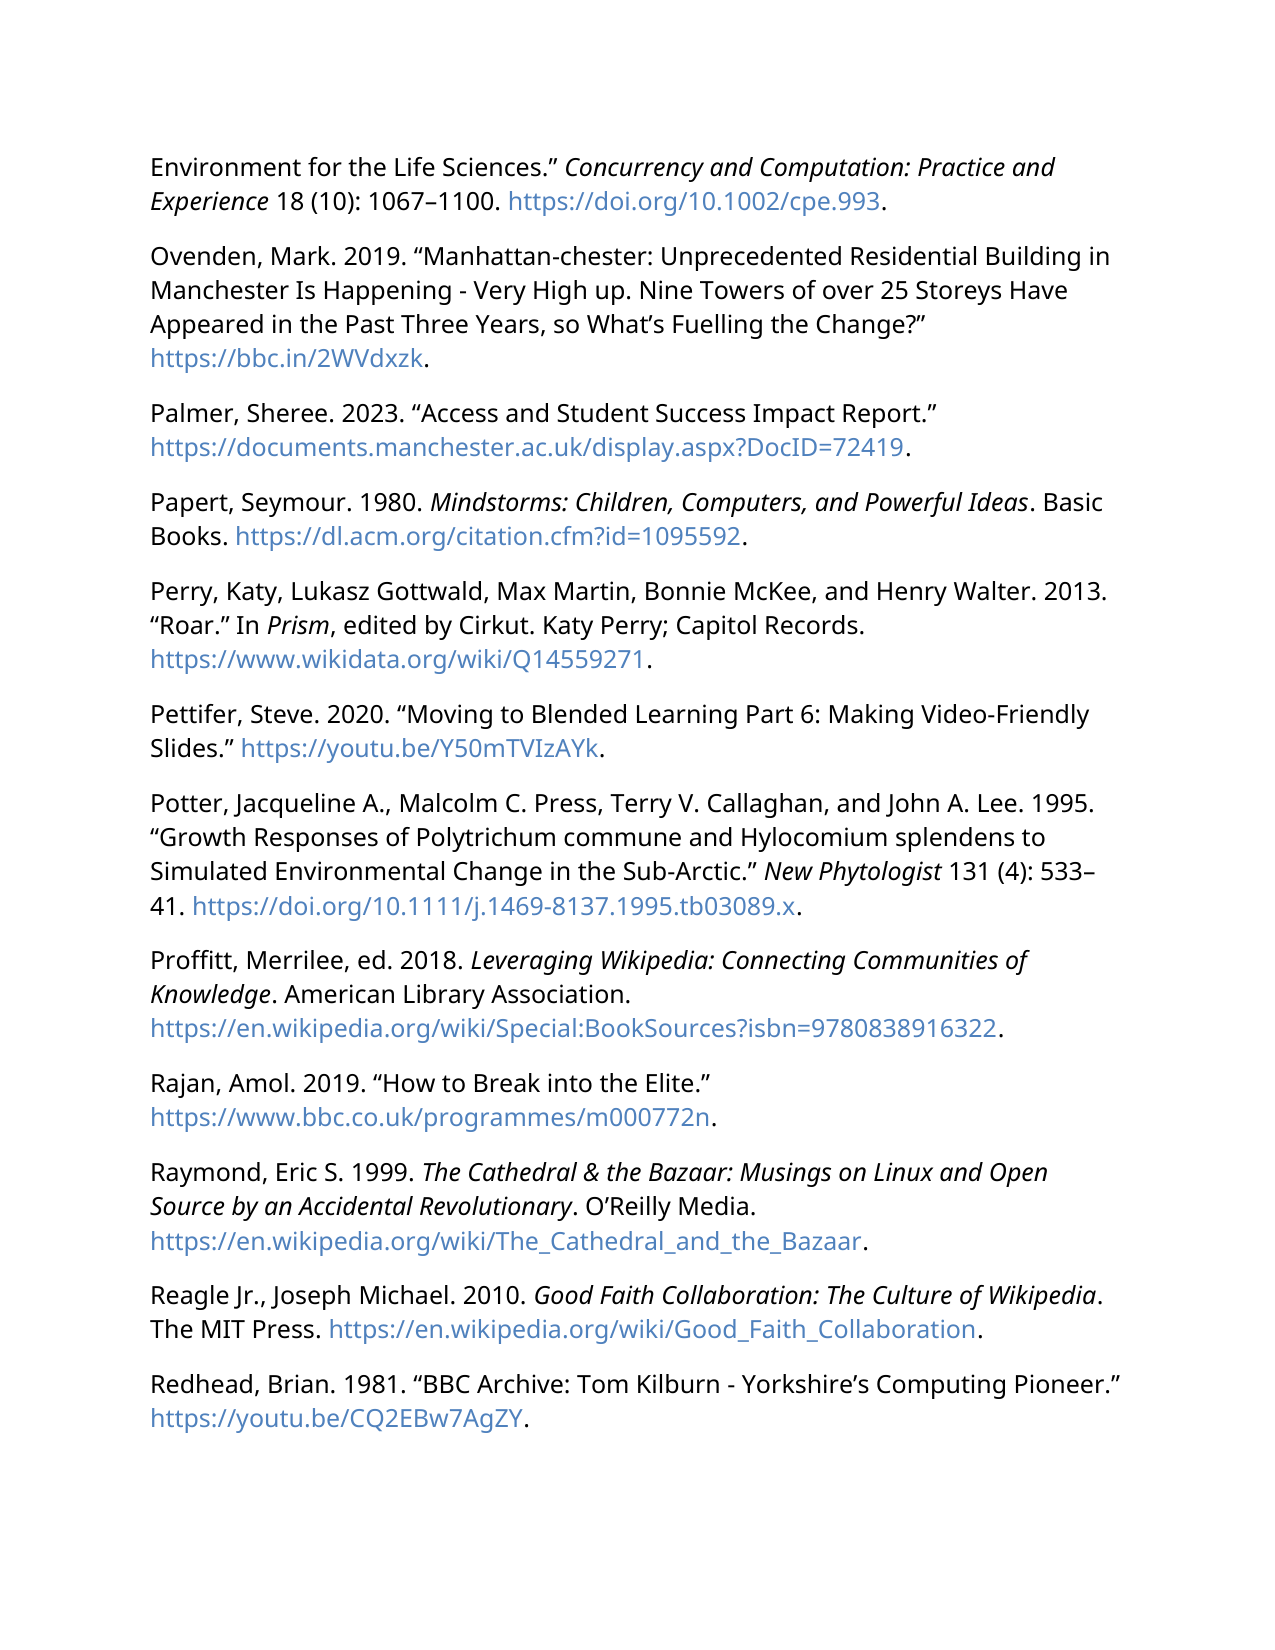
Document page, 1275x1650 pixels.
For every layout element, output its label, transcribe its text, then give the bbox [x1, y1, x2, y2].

text Pettifer, Steve. 2020. “Moving to Blended Learning Part 6: Making Video-Friendly Slides.” https://youtu.be/Y50mTVIzAYk. [150, 697, 1125, 765]
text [150, 150, 1125, 218]
text Rajan, Amol. 2019. “How to Break into the Elite.” https://www.bbc.co.uk/programmes/m000772n. [150, 1066, 1125, 1134]
text Papert, Seymour. 1980. Mindstorms: Children, Computers, and Powerful Ideas. Basic Books. https://dl.acm.org/citation.cfm?id=1095592. [150, 485, 1125, 553]
text Palmer, Sheree. 2023. “Access and Student Success Impact Report.” https://documents.manchester.ac.uk/display.aspx?DocID=72419. [150, 396, 1125, 464]
text Potter, Jacqueline A., Malcolm C. Press, Terry V. Callaghan, and John A. Lee. 1995. “Growth Responses of Polytrichum commune and Hylocomium splendens to Simulated Environmental Change in the Sub-Arctic.” New Phytologist 131 (4): 533–41. https://doi.org/10.1111/j.1469-8137.1995.tb03089.x. [150, 786, 1125, 922]
text Ovenden, Mark. 2019. “Manhattan-chester: Unprecedented Residential Building in Manchester Is Happening - Very High up. Nine Towers of over 25 Storeys Have Appeared in the Past Three Years, so What’s Fuelling the Change?” https://bbc.in/2WVdxzk. [150, 239, 1125, 375]
text Raymond, Eric S. 1999. The Cathedral & the Bazaar: Musings on Linux and Open Source by an Accidental Revolutionary. O’Reilly Media. https://en.wikipedia.org/wiki/The_Cathedral_and_the_Bazaar. [150, 1155, 1125, 1257]
text Perry, Katy, Lukasz Gottwald, Max Martin, Bonnie McKee, and Henry Walter. 2013. “Roar.” In Prism, edited by Cirkut. Katy Perry; Capitol Records. https://www.wikidata.org/wiki/Q14559271. [150, 574, 1125, 676]
text Redhead, Brian. 1981. “BBC Archive: Tom Kilburn - Yorkshire’s Computing Pioneer.” https://youtu.be/CQ2EBw7AgZY. [150, 1367, 1125, 1435]
text Proffitt, Merrilee, ed. 2018. Leveraging Wikipedia: Connecting Communities of Knowledge. American Library Association. https://en.wikipedia.org/wiki/Special:BookSources?isbn=9780838916322. [150, 943, 1125, 1045]
text Reagle Jr., Joseph Michael. 2010. Good Faith Collaboration: The Culture of Wikipedia. The MIT Press. https://en.wikipedia.org/wiki/Good_Faith_Collaboration. [150, 1278, 1125, 1346]
